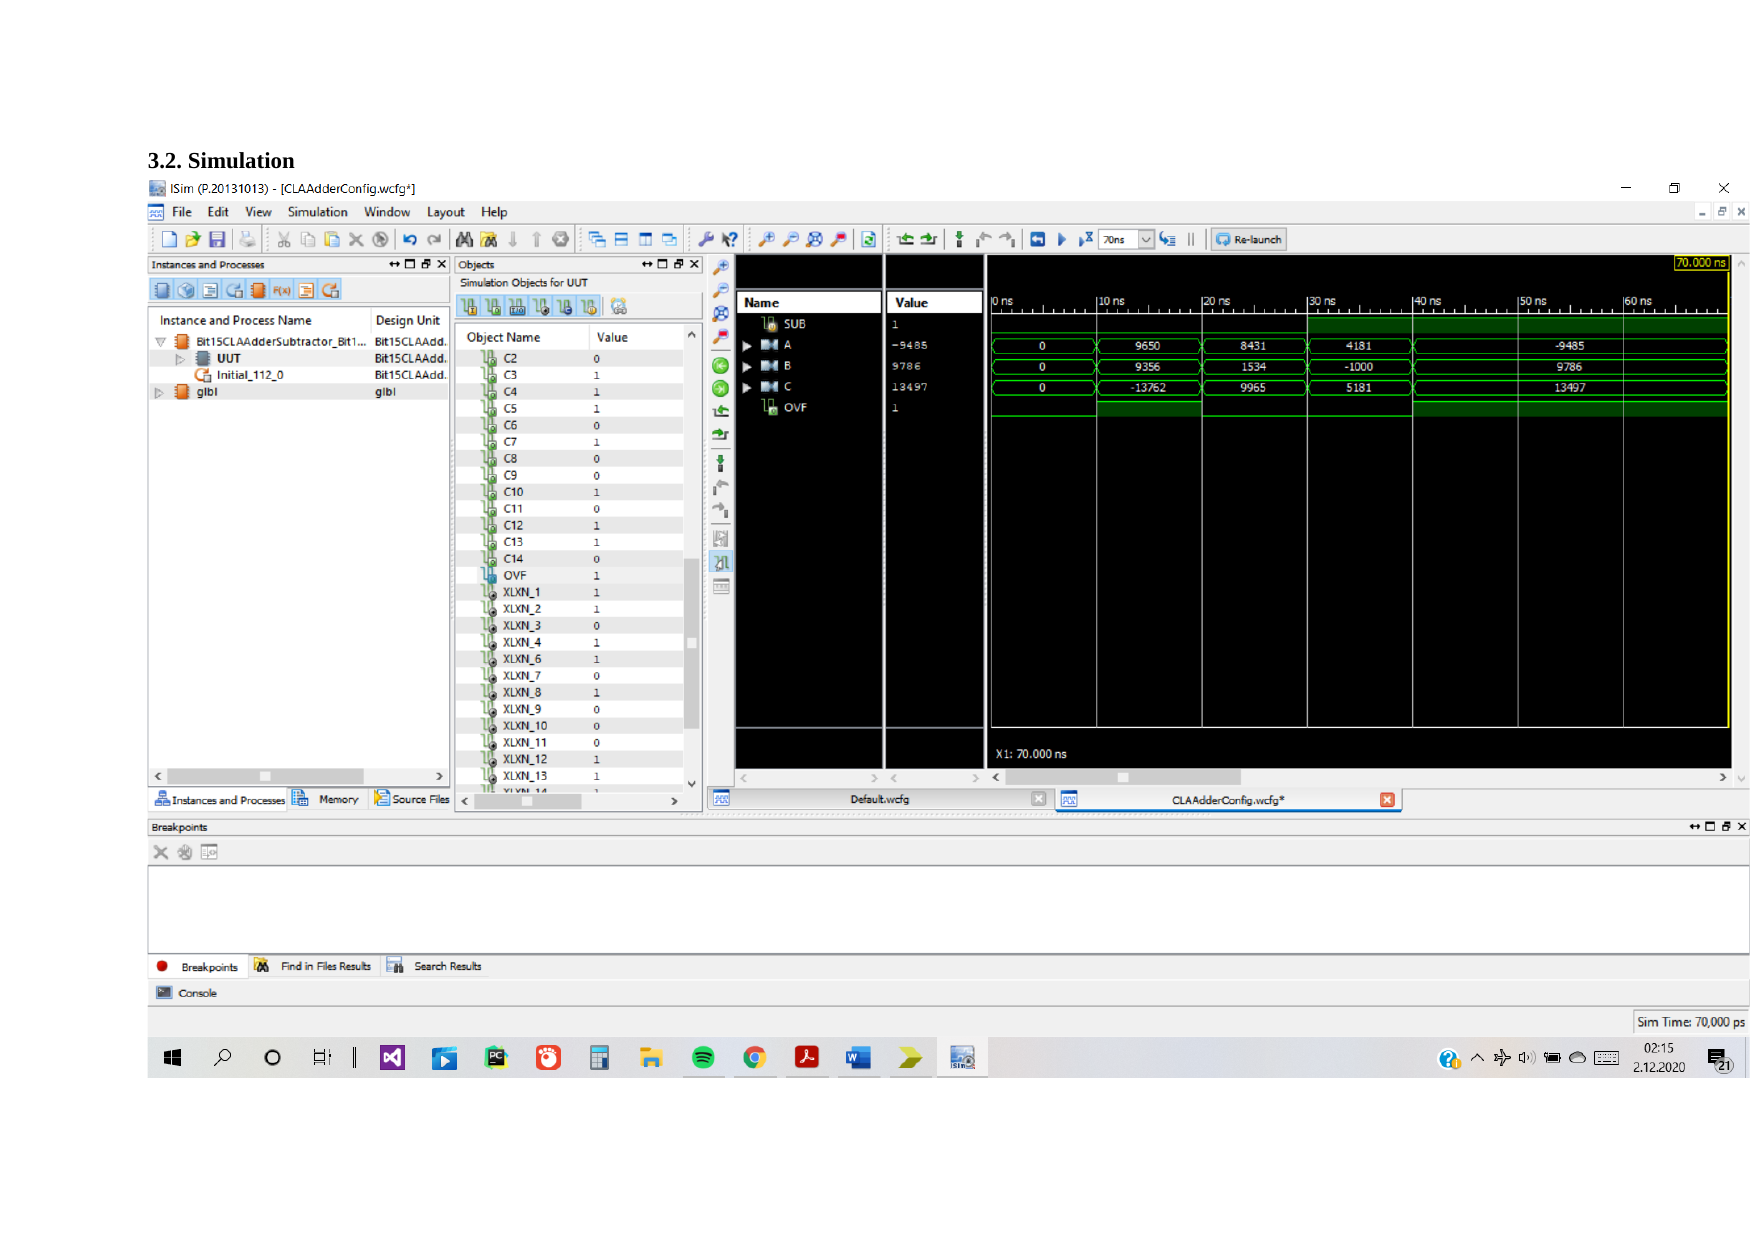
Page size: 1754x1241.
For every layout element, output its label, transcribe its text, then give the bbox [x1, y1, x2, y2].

picture [147, 176, 1750, 1078]
text 3.2. Simulation3.3.Implementation Results [148, 148, 1606, 176]
